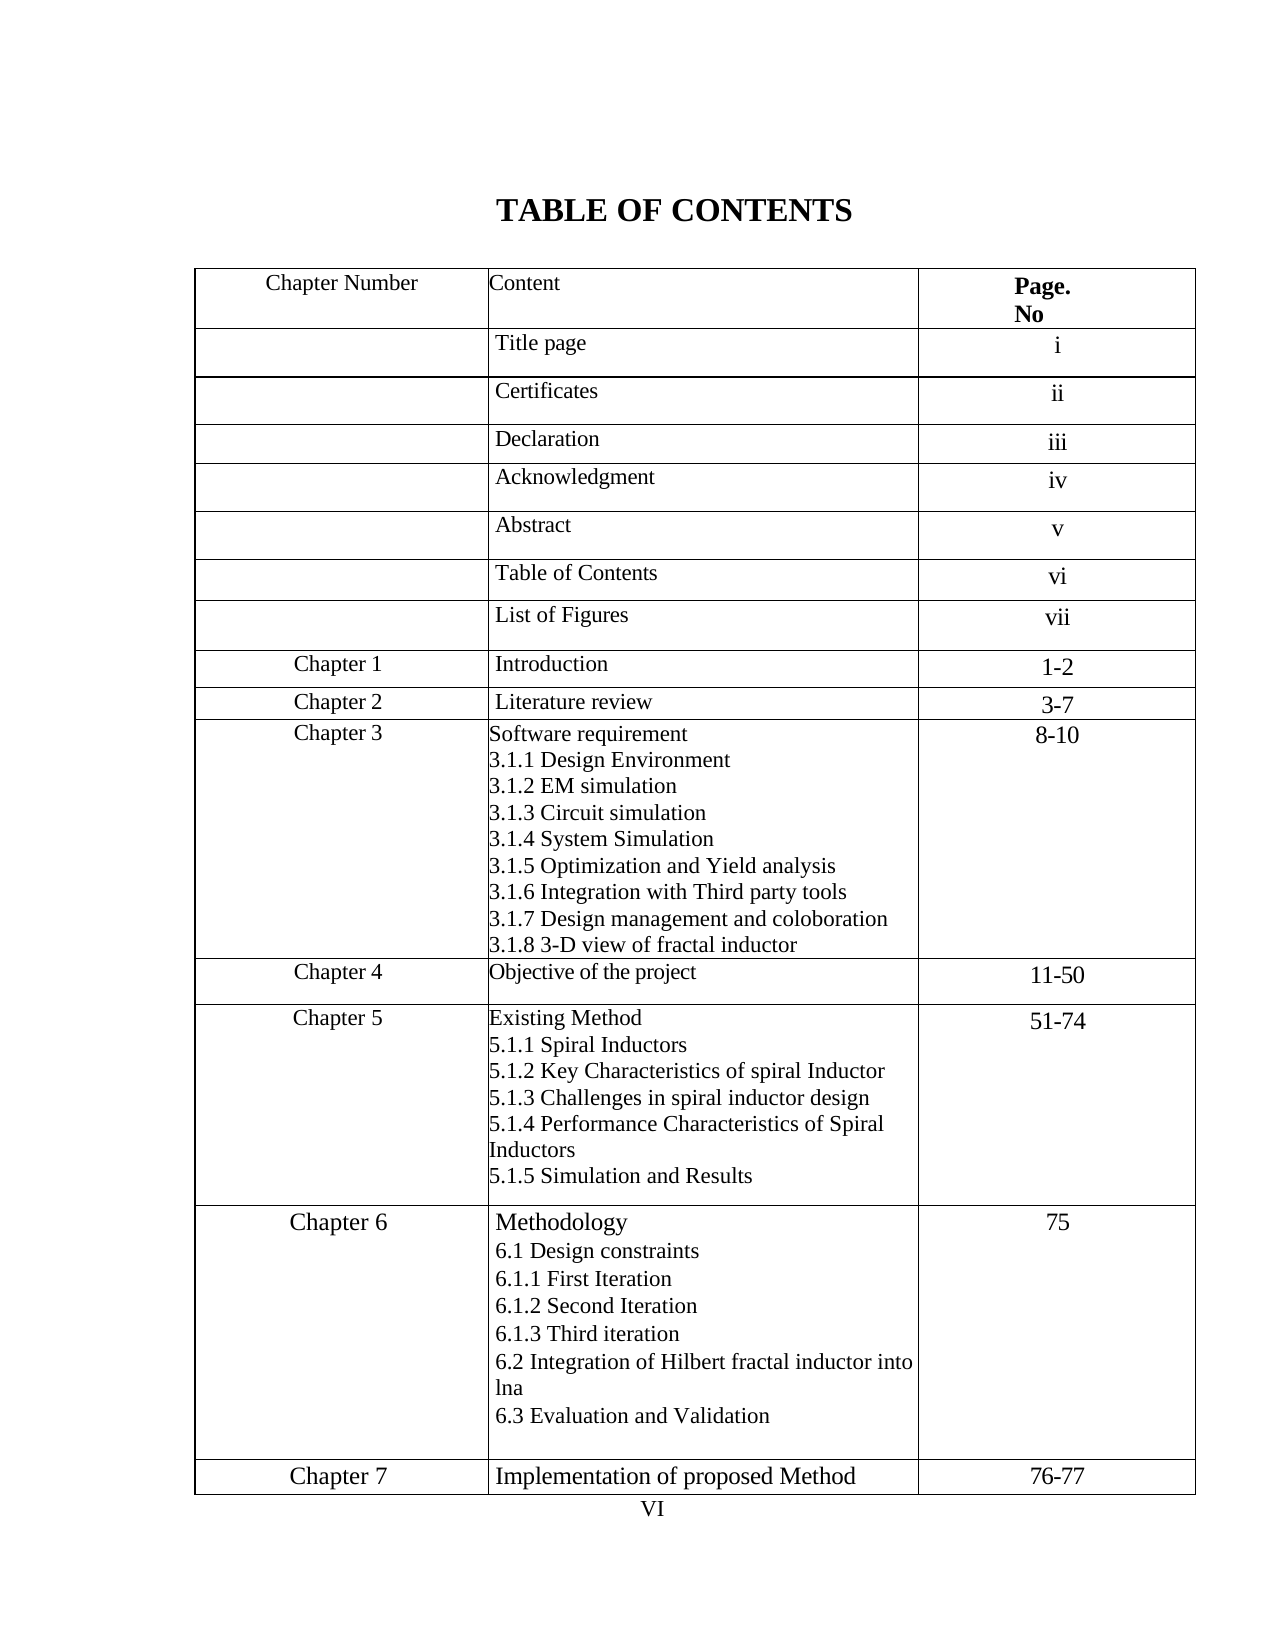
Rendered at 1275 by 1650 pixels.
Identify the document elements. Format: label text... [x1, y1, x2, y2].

table_cell ii [919, 378, 1195, 424]
table_cell Abstract [489, 512, 918, 558]
table_cell 51-74 [919, 1005, 1195, 1205]
table_cell [196, 378, 488, 424]
table_header Content [489, 269, 918, 328]
table_cell Existing Method 5.1.1 Spiral Inductors 5.1.2 Key Characteristics of spiral Inductor 5.1.3 Challenges in spiral inductor design 5.1.4 Performance Characteristics of Spiral Inductors 5.1.5 Simulation and Results [489, 1005, 918, 1205]
table_cell 76-77 [919, 1460, 1195, 1494]
table_cell Literature review [489, 688, 918, 718]
table_cell Chapter 2 [196, 688, 488, 718]
table_cell iii [919, 425, 1195, 463]
table_cell iv [919, 464, 1195, 511]
table_cell Certificates [489, 378, 918, 424]
table_header Page. No [919, 269, 1195, 328]
table_cell Chapter 7 [196, 1460, 488, 1494]
table_cell 3-7 [919, 688, 1195, 718]
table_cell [489, 1460, 918, 1494]
table_cell [196, 425, 488, 463]
table_cell Chapter 4 [196, 959, 488, 1004]
table_cell Declaration [489, 425, 918, 463]
table_cell 1-2 [919, 651, 1195, 687]
table_cell Methodology 6.1 Design constraints 6.1.1 First Iteration 6.1.2 Second Iteration 6.1.3 Third iteration 6.2 Integration of Hilbert fractal inductor into lna 6.3 Evaluation and Validation [489, 1206, 918, 1458]
table_cell vi [919, 560, 1195, 600]
table_cell Acknowledgment [489, 464, 918, 511]
table_cell Introduction [489, 651, 918, 687]
table_cell List of Figures [489, 601, 918, 649]
table_cell [196, 329, 488, 376]
table_cell i [919, 329, 1195, 376]
table_cell 11-50 [919, 959, 1195, 1004]
table_cell v [919, 512, 1195, 558]
text TABLE OF CONTENTS [221, 191, 1127, 229]
table_cell Objective of the project [489, 959, 918, 1004]
table_cell Chapter 3 [196, 720, 488, 958]
table_cell [196, 560, 488, 600]
table_cell Table of Contents [489, 560, 918, 600]
table_cell vii [919, 601, 1195, 649]
table_cell [196, 464, 488, 511]
table_cell [196, 601, 488, 649]
table_cell Title page [489, 329, 918, 376]
table_cell Chapter 5 [196, 1005, 488, 1205]
table_cell Software requirement 3.1.1 Design Environment 3.1.2 EM simulation 3.1.3 Circuit simulation 3.1.4 System Simulation 3.1.5 Optimization and Yield analysis 3.1.6 Integration with Third party tools 3.1.7 Design management and coloboration 3.1.8 3-D view of fractal inductor [489, 720, 918, 958]
table_cell Chapter 6 [196, 1206, 488, 1458]
table_cell 8-10 [919, 720, 1195, 958]
table_header Chapter Number [196, 269, 488, 328]
table_cell 75 [919, 1206, 1195, 1458]
table_cell Chapter 1 [196, 651, 488, 687]
table_cell [196, 512, 488, 558]
